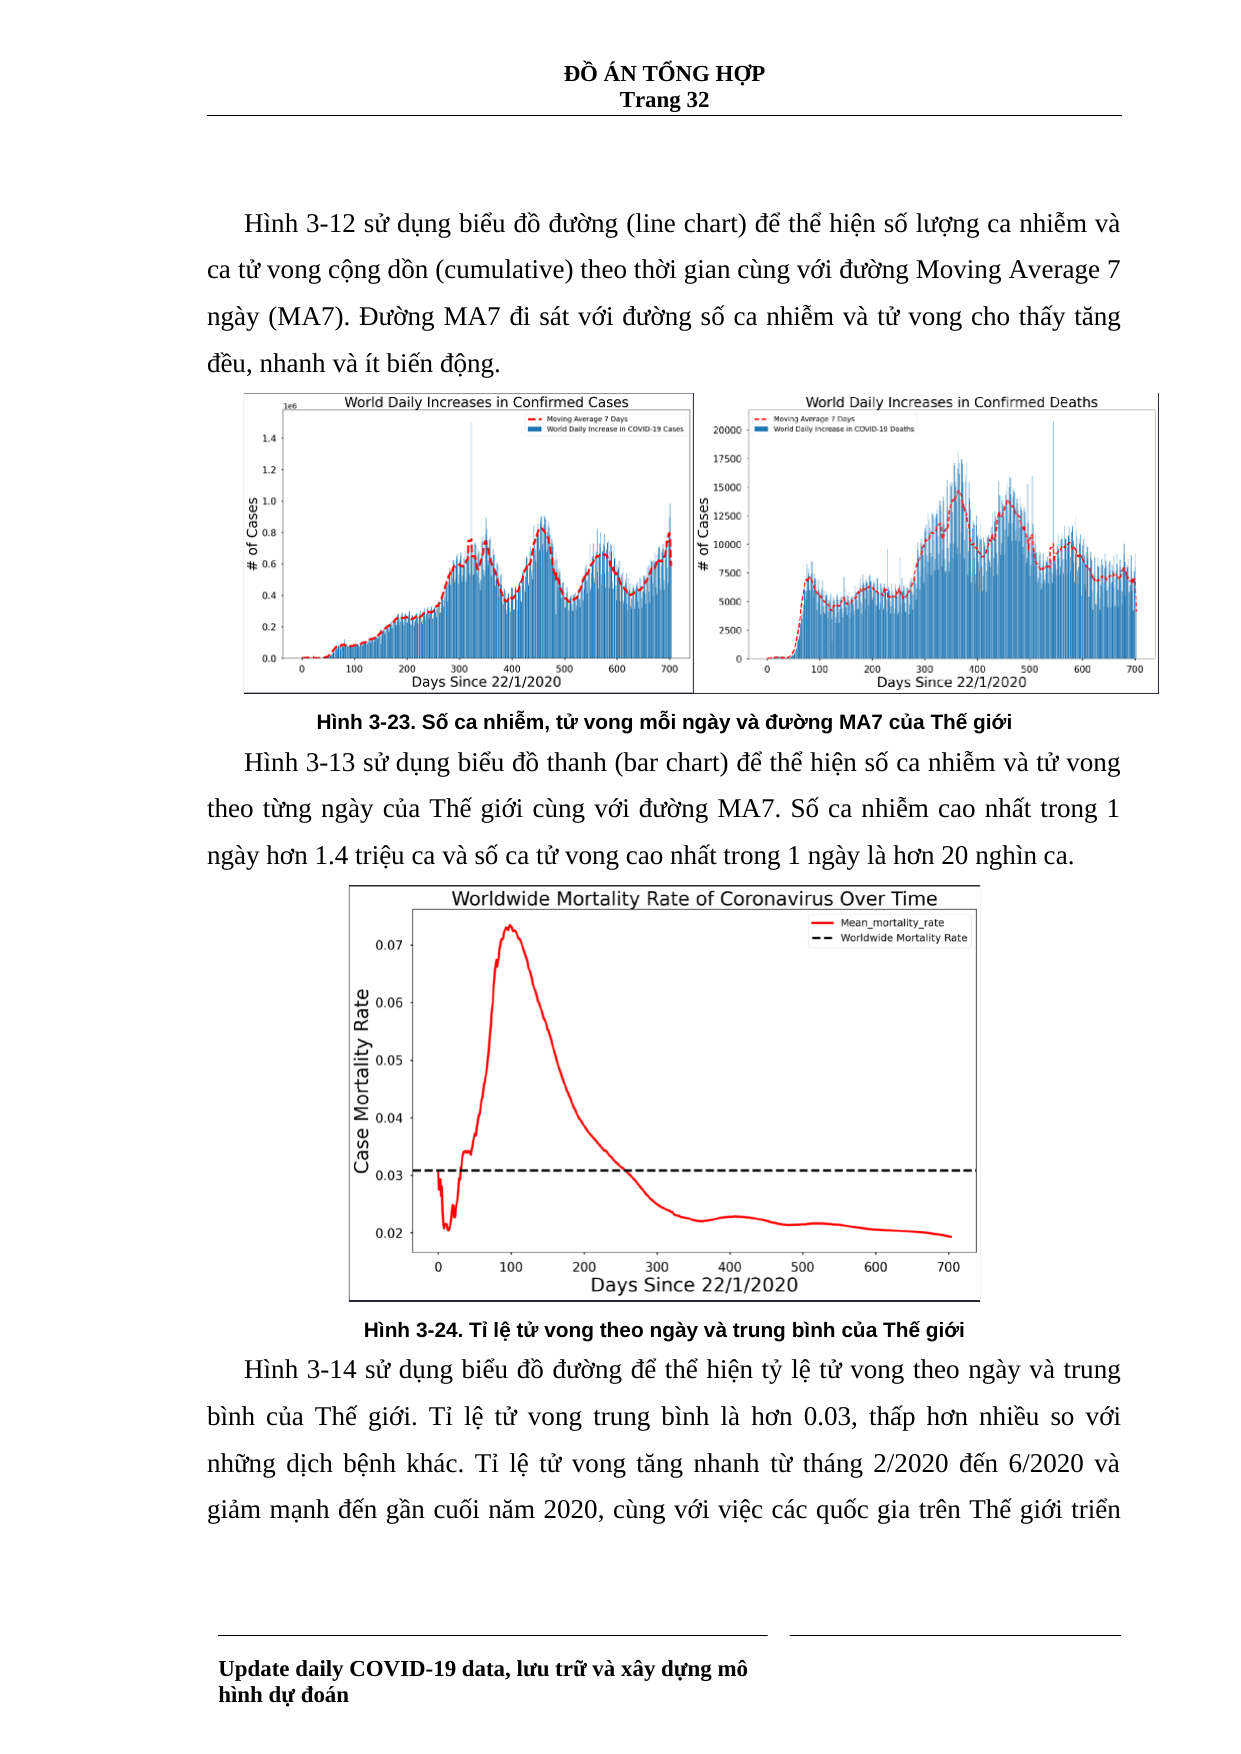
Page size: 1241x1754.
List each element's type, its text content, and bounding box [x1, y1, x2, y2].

text Hình 3-12 sử dụng biểu đồ đường (line chart) để thể hiện số lượng ca nhiễm và ca tử vong cộng dồn (cumulative) theo thời gian cùng với đường Moving Average 7 ngày (MA7). Đường MA7 đi sát với đường số ca nhiễm và tử vong cho thấy tăng đều, nhanh và ít biến động. [207, 207, 1122, 378]
picture [243, 393, 1160, 695]
picture [348, 885, 980, 1302]
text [207, 1353, 1122, 1525]
text Hình 3-13 sử dụng biểu đồ thanh (bar chart) để thể hiện số ca nhiễm và tử vong theo từng ngày của Thế giới cùng với đường MA7. Số ca nhiễm cao nhất trong 1 ngày hơn 1.4 triệu ca và số ca tử vong cao nhất trong 1 ngày là hơn 20 nghìn ca. [207, 746, 1122, 870]
